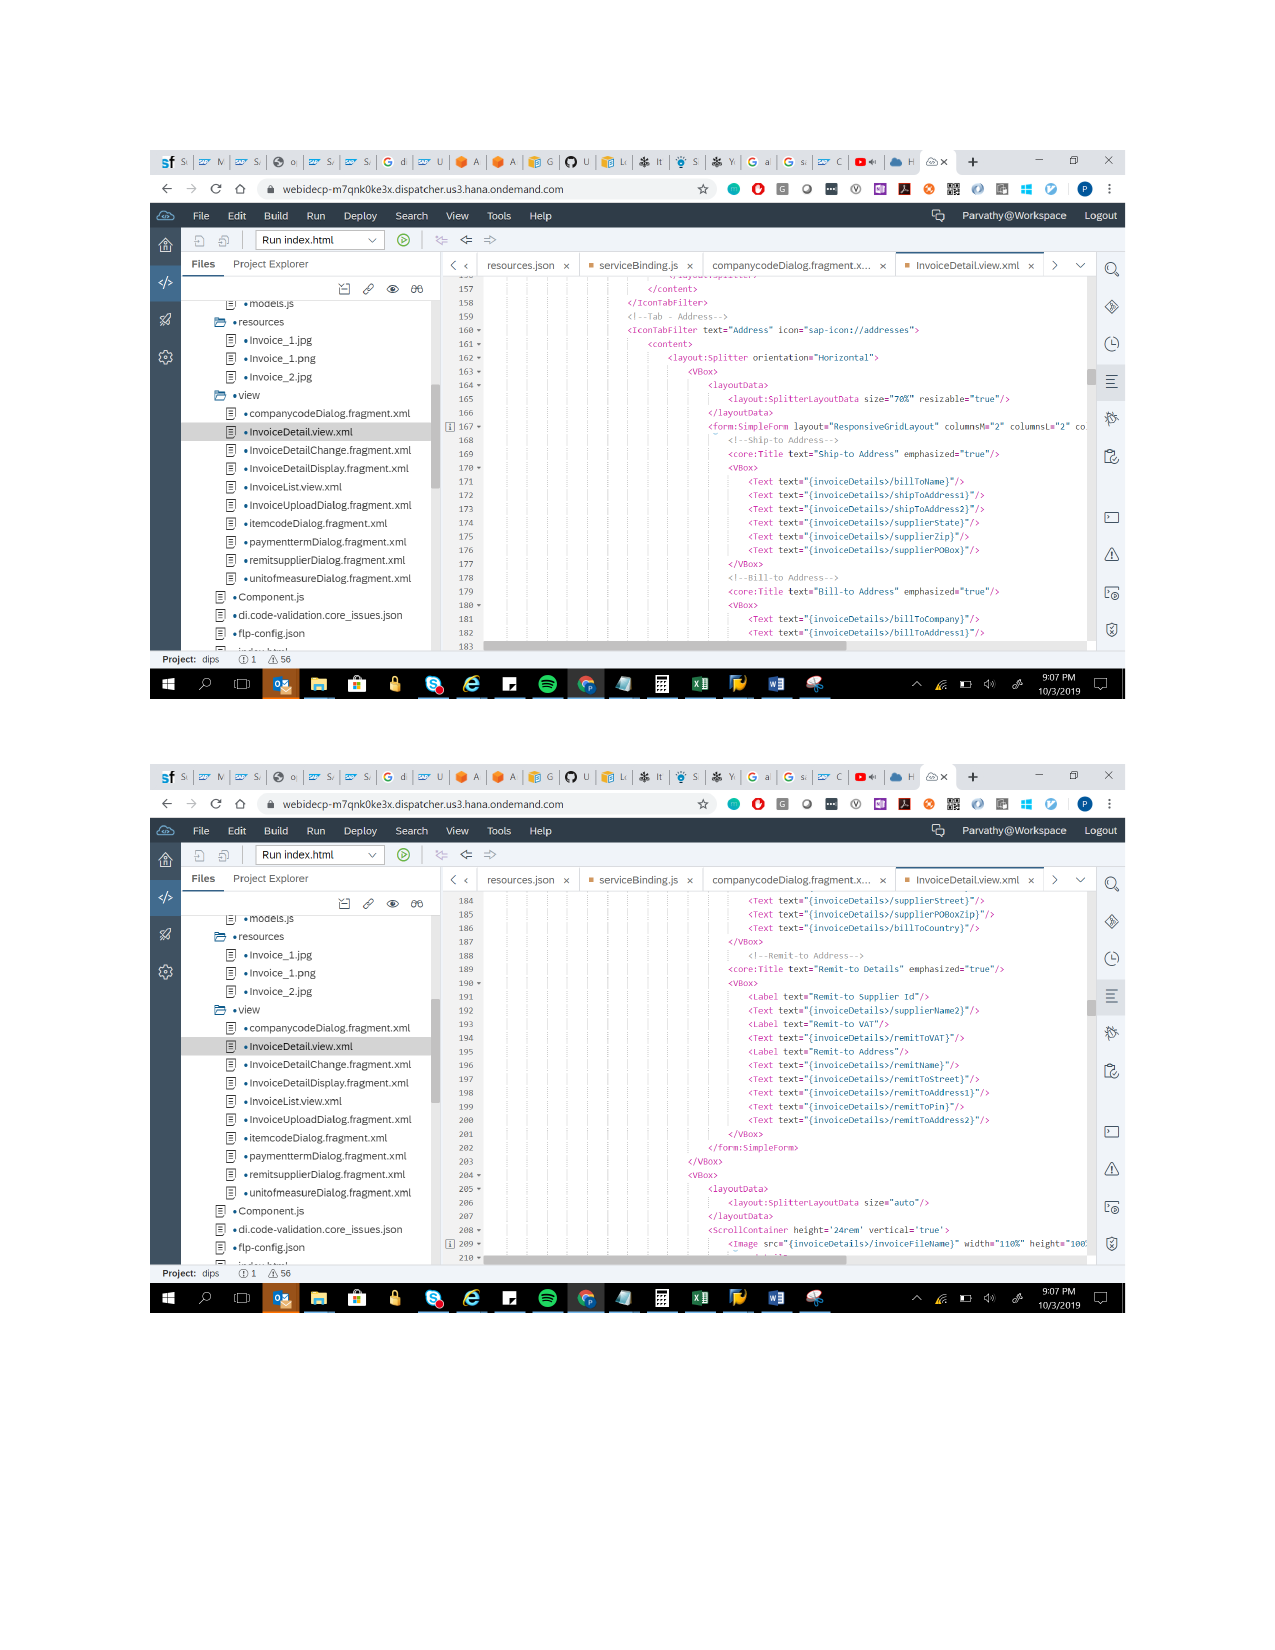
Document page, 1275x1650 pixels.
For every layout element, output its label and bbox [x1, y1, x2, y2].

picture [150, 150, 1125, 699]
picture [150, 764, 1125, 1313]
